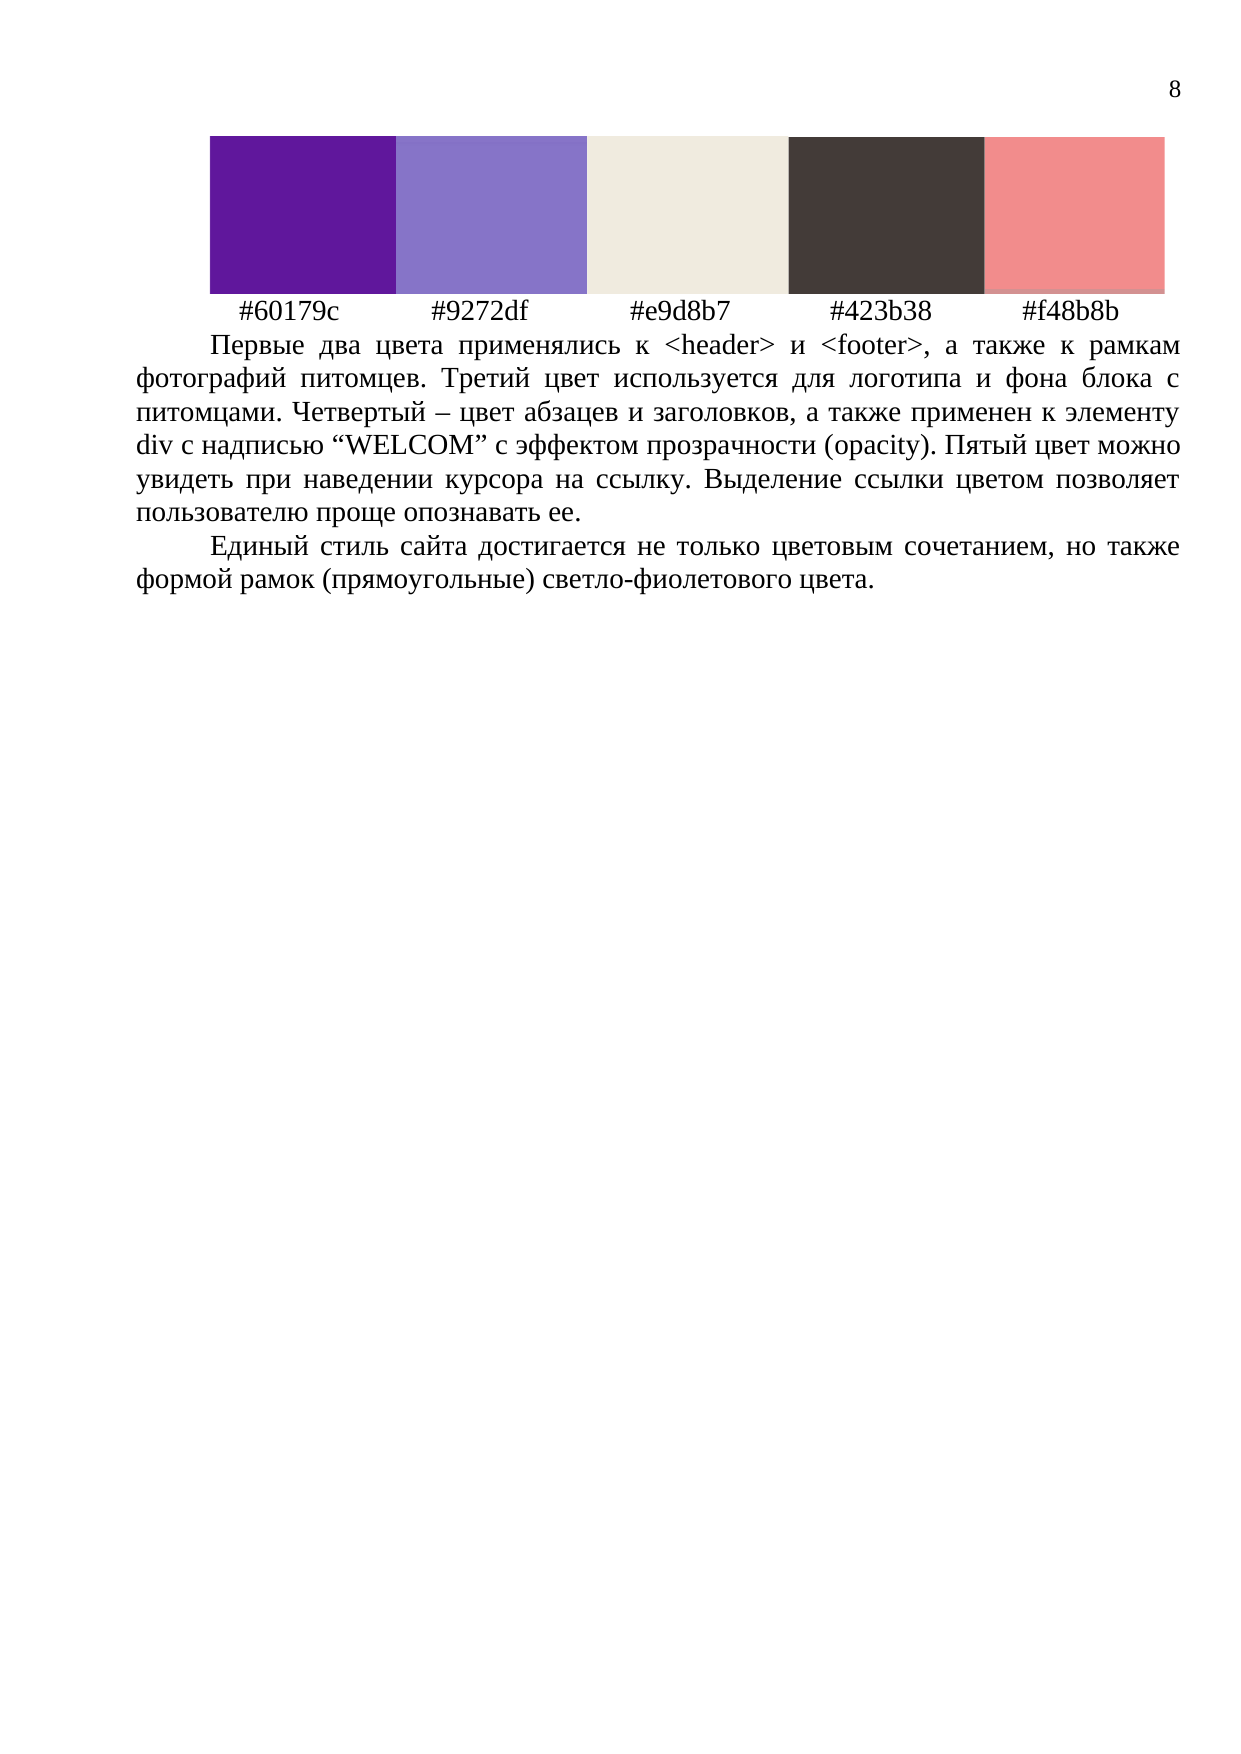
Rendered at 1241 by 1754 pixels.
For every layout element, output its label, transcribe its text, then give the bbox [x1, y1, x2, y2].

text Единый стиль сайта достигается не только цветовым сочетанием, но также формой рамок (прямоугольные) светло-фиолетового цвета. [136, 528, 1181, 595]
text #60179c #9272df #e9d8b7 #423b38 #f48b8b [136, 293, 1181, 327]
text Первые два цвета применялись к <header> и <footer>, а также к рамкам фотографий питомцев. Третий цвет используется для логотипа и фона блока с питомцами. Четвертый – цвет абзацев и заголовков, а также применен к элементу div с надписью “WELCOM” с эффектом прозрачности (opacity). Пятый цвет можно увидеть при наведении курсора на ссылку. Выделение ссылки цветом позволяет пользователю проще опознавать ее. [136, 327, 1181, 528]
picture [209, 136, 1165, 294]
